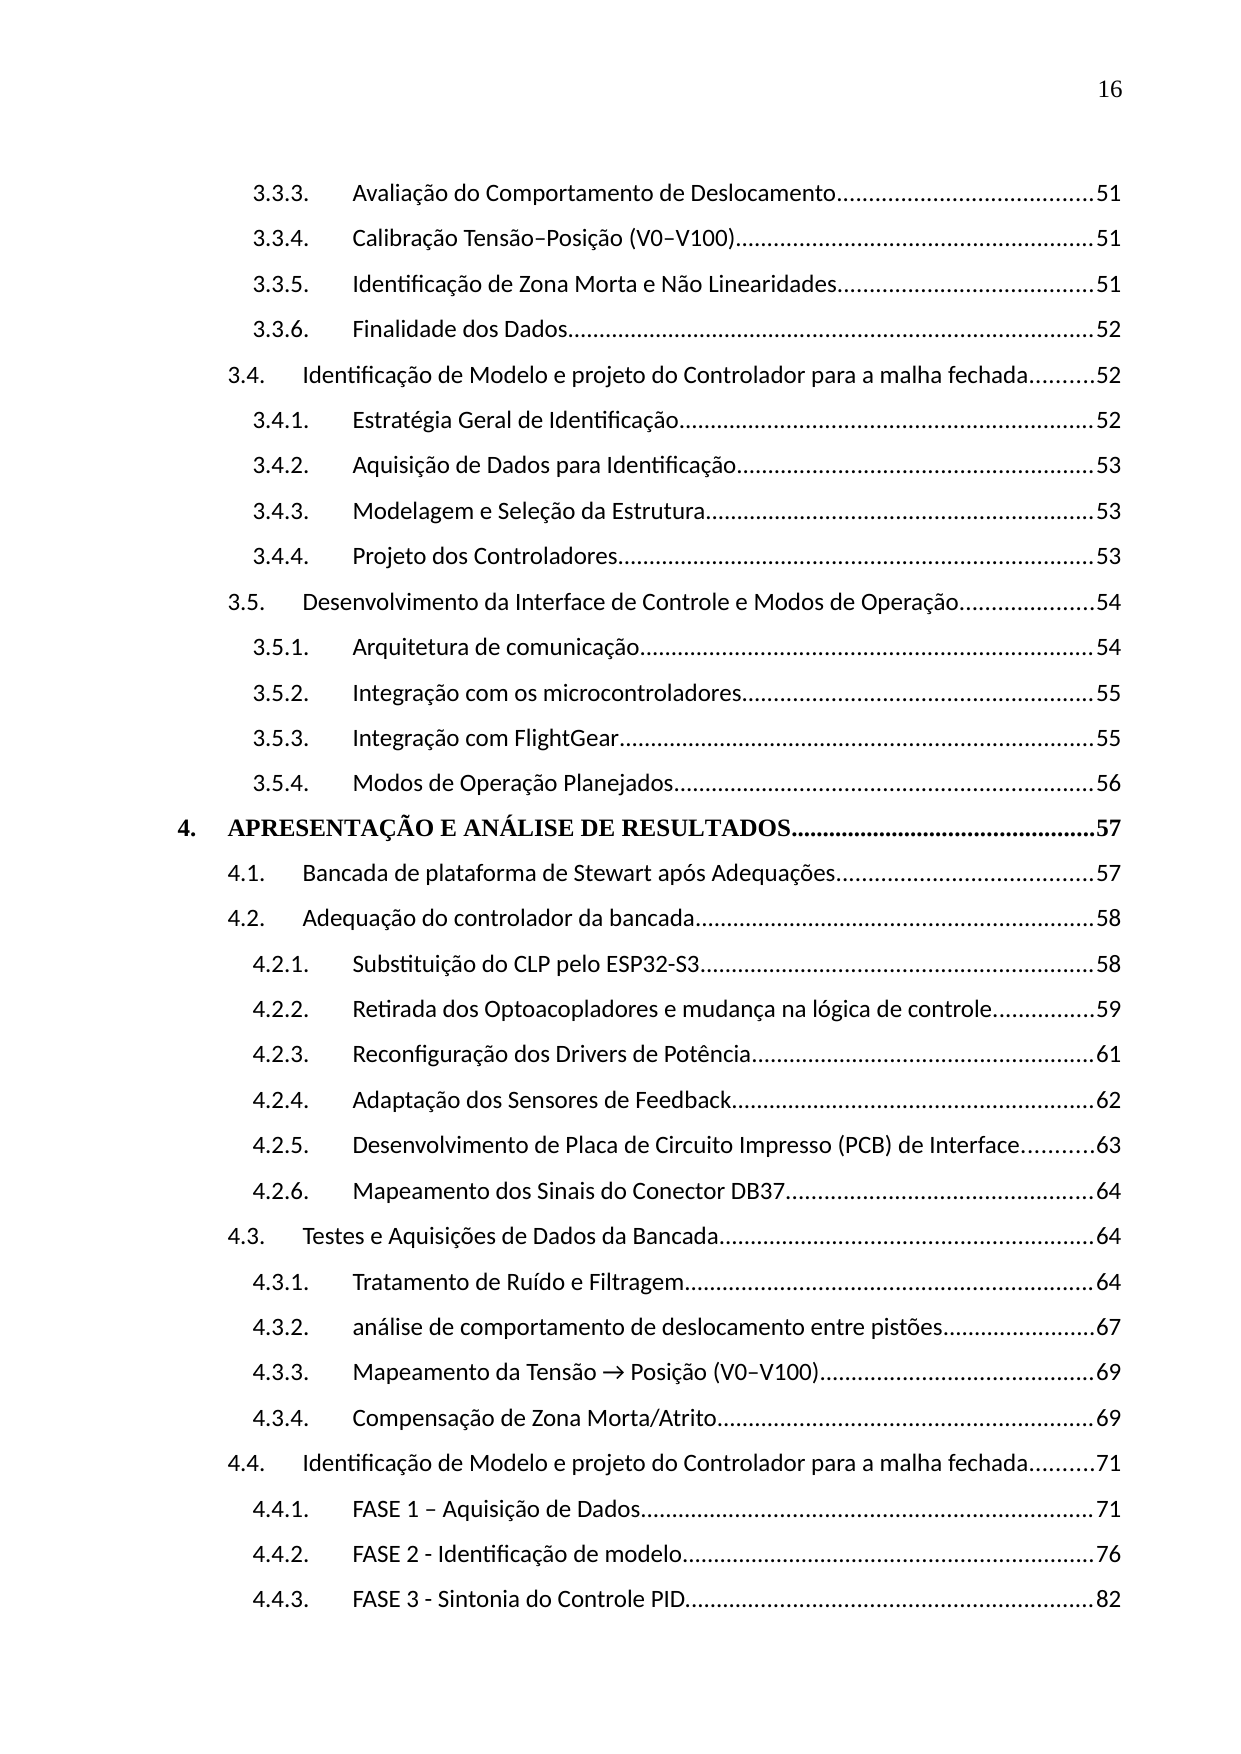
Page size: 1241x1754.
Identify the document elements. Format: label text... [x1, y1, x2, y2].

text 4.4.3. FASE 3 - Sintonia do Controle PID. 82 [252, 1584, 1122, 1614]
text 3.5.4. Modos de Operação Planejados 56 [252, 768, 1122, 798]
text 3.3.4. Calibração Tensão–Posição (V0–V100) 51 [252, 223, 1122, 253]
text 4.3.2. análise de comportamento de deslocamento entre pistões 67 [252, 1311, 1122, 1342]
text 3.4.1. Estratégia Geral de Identificação 52 [252, 404, 1122, 435]
text 4.2.6. Mapeamento dos Sinais do Conector DB37 64 [252, 1175, 1122, 1205]
text 3.4.3. Modelagem e Seleção da Estrutura 53 [252, 495, 1122, 526]
text 4.2. Adequação do controlador da bancada 58 [227, 902, 1122, 933]
text 4.2.2. Retirada dos Optoacopladores e mudança na lógica de controle. 59 [252, 993, 1122, 1024]
text 3.3.5. Identificação de Zona Morta e Não Linearidades 51 [252, 268, 1122, 298]
text 4.2.1. Substituição do CLP pelo ESP32-S3 58 [252, 948, 1122, 978]
text 4.2.3. Reconfiguração dos Drivers de Potência 61 [252, 1039, 1122, 1069]
text 4.3.3. Mapeamento da Tensão → Posição (V0–V100) 69 [252, 1357, 1122, 1387]
text 3.5.3. Integração com FlightGear 55 [252, 722, 1122, 753]
text 4.2.4. Adaptação dos Sensores de Feedback 62 [252, 1084, 1122, 1114]
text 3.3.3. Avaliação do Comportamento de Deslocamento 51 [252, 177, 1122, 208]
text 4.4. Identificação de Modelo e projeto do Controlador para a malha fechada 71 [227, 1447, 1122, 1478]
text 3.5.1. Arquitetura de comunicação 54 [252, 631, 1122, 662]
text 4.1. Bancada de plataforma de Stewart após Adequações 57 [227, 857, 1122, 887]
text 3.4. Identificação de Modelo e projeto do Controlador para a malha fechada 52 [227, 359, 1122, 389]
text 4.4.1. FASE 1 – Aquisição de Dados 71 [252, 1493, 1122, 1523]
text 4.4.2. FASE 2 - Identificação de modelo 76 [252, 1538, 1122, 1569]
text 3.4.2. Aquisição de Dados para Identificação 53 [252, 450, 1122, 480]
text 3.3.6. Finalidade dos Dados 52 [252, 313, 1122, 344]
text 3.4.4. Projeto dos Controladores 53 [252, 541, 1122, 571]
text 4.3. Testes e Aquisições de Dados da Bancada 64 [227, 1220, 1122, 1251]
text 3.5. Desenvolvimento da Interface de Controle e Modos de Operação 54 [227, 586, 1122, 616]
text 4.2.5. Desenvolvimento de Placa de Circuito Impresso (PCB) de Interface 63 [252, 1129, 1122, 1160]
text 4.3.1. Tratamento de Ruído e Filtragem 64 [252, 1266, 1122, 1296]
text 3.5.2. Integração com os microcontroladores 55 [252, 677, 1122, 707]
text 4. APRESENTAÇÃO E ANÁLISE DE RESULTADOS 57 [177, 813, 1122, 842]
text 4.3.4. Compensação de Zona Morta/Atrito 69 [252, 1402, 1122, 1432]
